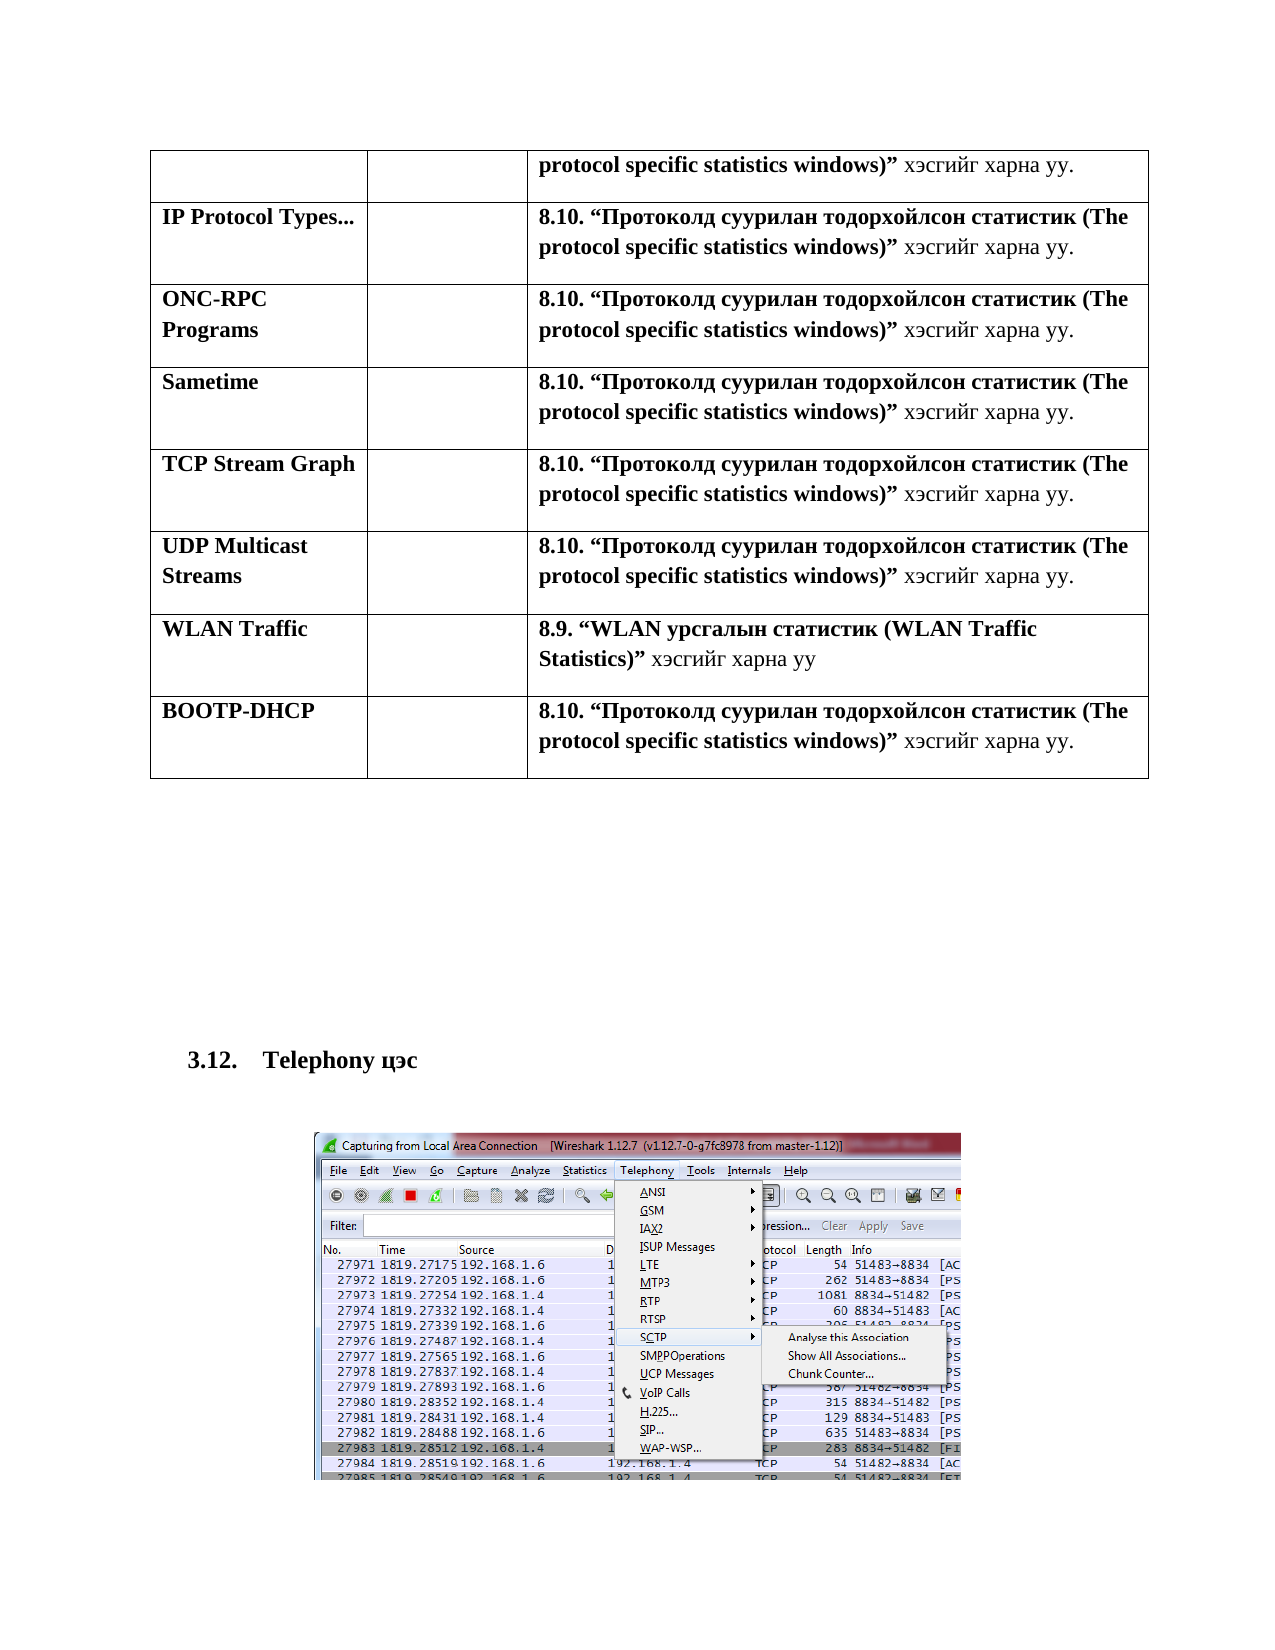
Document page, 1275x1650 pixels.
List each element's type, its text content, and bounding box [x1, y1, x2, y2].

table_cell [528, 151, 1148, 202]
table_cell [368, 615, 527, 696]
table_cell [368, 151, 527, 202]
picture [314, 1132, 961, 1480]
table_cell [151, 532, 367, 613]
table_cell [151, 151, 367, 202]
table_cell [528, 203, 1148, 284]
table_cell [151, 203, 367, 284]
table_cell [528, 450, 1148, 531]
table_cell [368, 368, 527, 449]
subtitle Telephony цэс [187, 1045, 1125, 1074]
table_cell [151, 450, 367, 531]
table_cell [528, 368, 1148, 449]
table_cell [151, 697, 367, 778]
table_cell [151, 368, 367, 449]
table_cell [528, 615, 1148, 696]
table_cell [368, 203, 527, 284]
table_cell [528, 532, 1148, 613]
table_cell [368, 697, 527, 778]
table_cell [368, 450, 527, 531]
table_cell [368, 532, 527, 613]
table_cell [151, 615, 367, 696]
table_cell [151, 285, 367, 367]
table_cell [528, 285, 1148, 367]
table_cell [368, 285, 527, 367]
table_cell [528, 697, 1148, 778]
